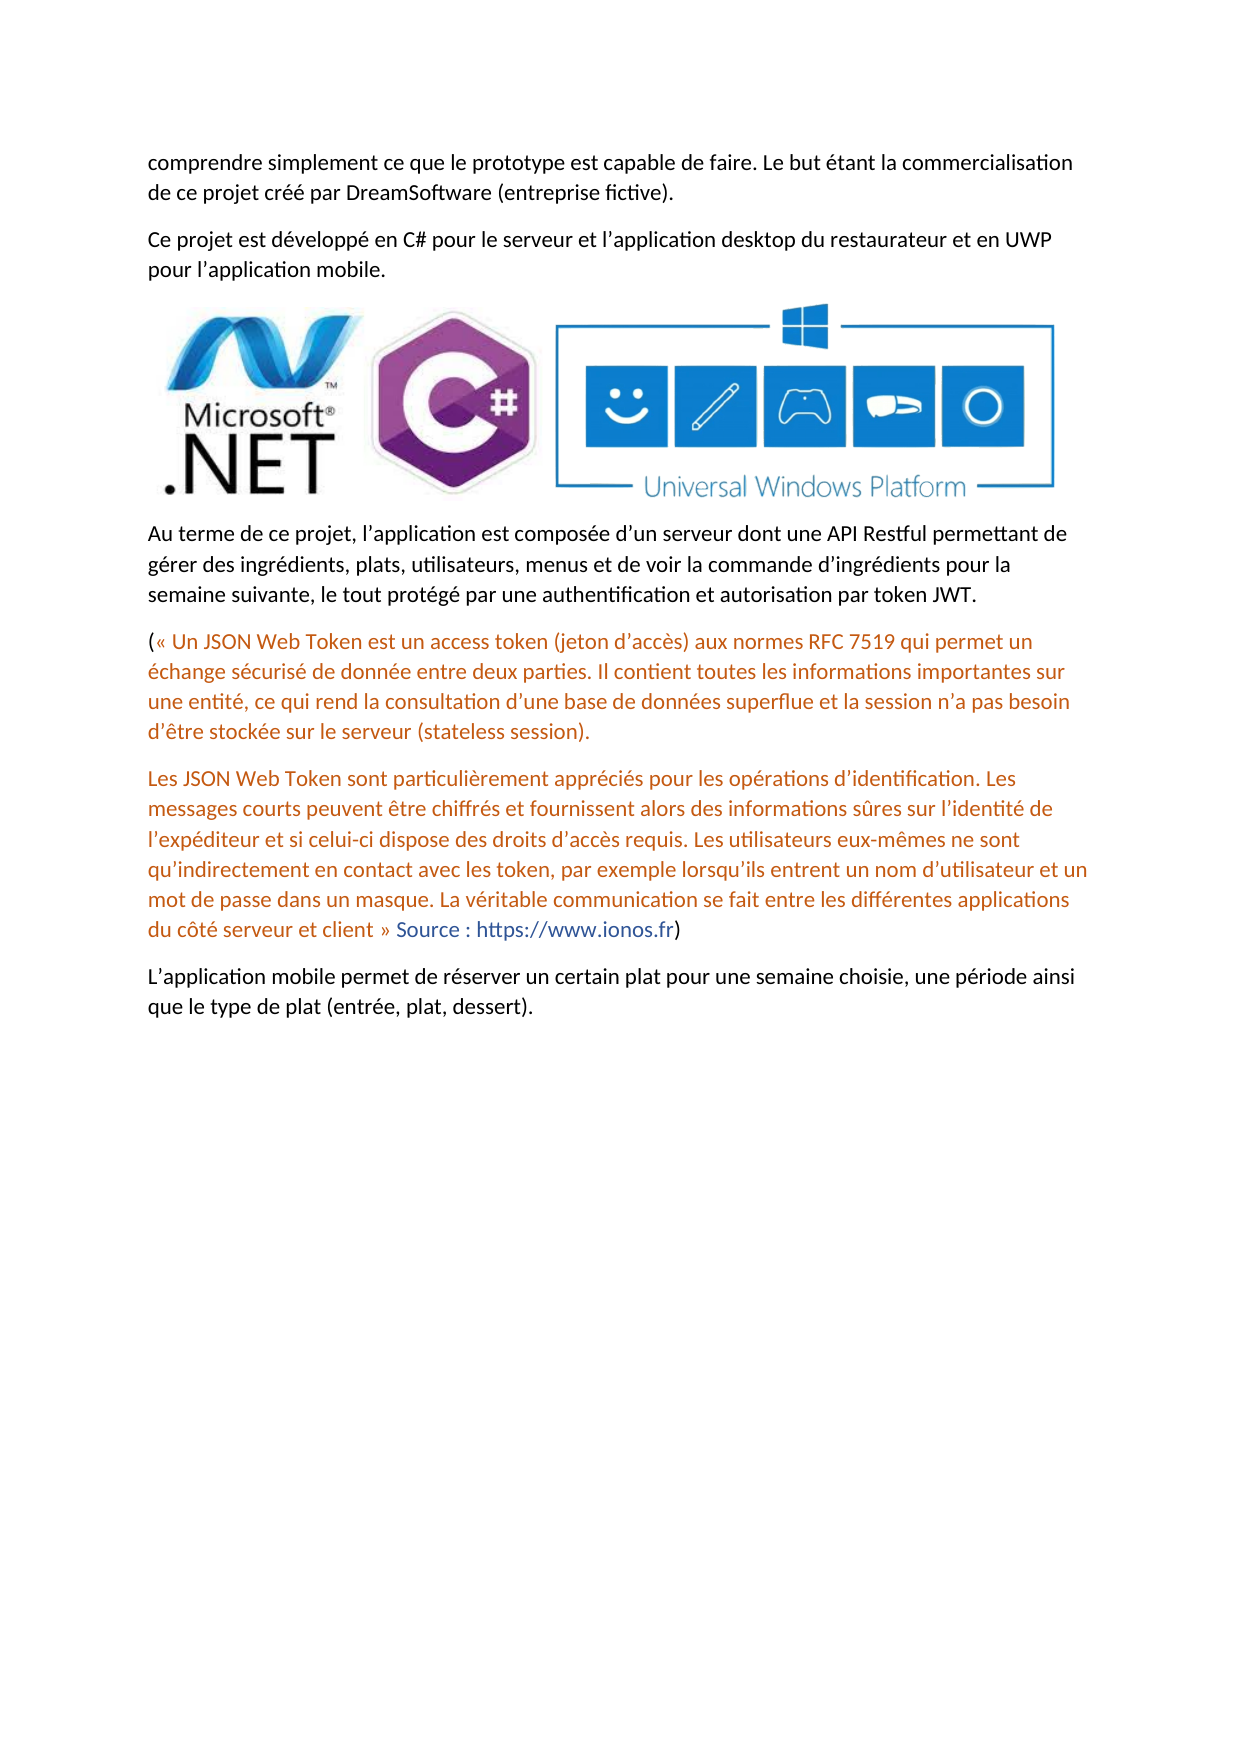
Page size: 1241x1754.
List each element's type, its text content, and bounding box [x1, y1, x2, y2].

text (« Un JSON Web Token est un access token (jeton d’accès) aux normes RFC 7519 qui permet un échange sécurisé de donnée entre deux parties. Il contient toutes les informations importantes sur une entité, ce qui rend la consultation d’une base de données superflue et la session n’a pas besoin d’être stockée sur le serveur (stateless session). [148, 627, 1093, 746]
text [148, 148, 1093, 206]
text Au terme de ce projet, l’application est composée d’un serveur dont une API Restful permettant de gérer des ingrédients, plats, utilisateurs, menus et de voir la commande d’ingrédients pour la semaine suivante, le tout protégé par une authentification et autorisation par token JWT. [148, 519, 1093, 608]
text L’application mobile permet de réserver un certain plat pour une semaine choisie, une période ainsi que le type de plat (entrée, plat, dessert). [148, 962, 1093, 1021]
picture [147, 307, 543, 501]
picture [548, 301, 1063, 501]
text Ce projet est développé en C# pour le serveur et l’application desktop du restaurateur et en UWP pour l’application mobile. [148, 225, 1093, 283]
text Les JSON Web Token sont particulièrement appréciés pour les opérations d’identification. Les messages courts peuvent être chiffrés et fournissent alors des informations sûres sur l’identité de l’expéditeur et si celui-ci dispose des droits d’accès requis. Les utilisateurs eux-mêmes ne sont qu’indirectement en contact avec les token, par exemple lorsqu’ils entrent un nom d’utilisateur et un mot de passe dans un masque. La véritable communication se fait entre les différentes applications du côté serveur et client » Source : https://www.ionos.fr) [148, 764, 1093, 943]
